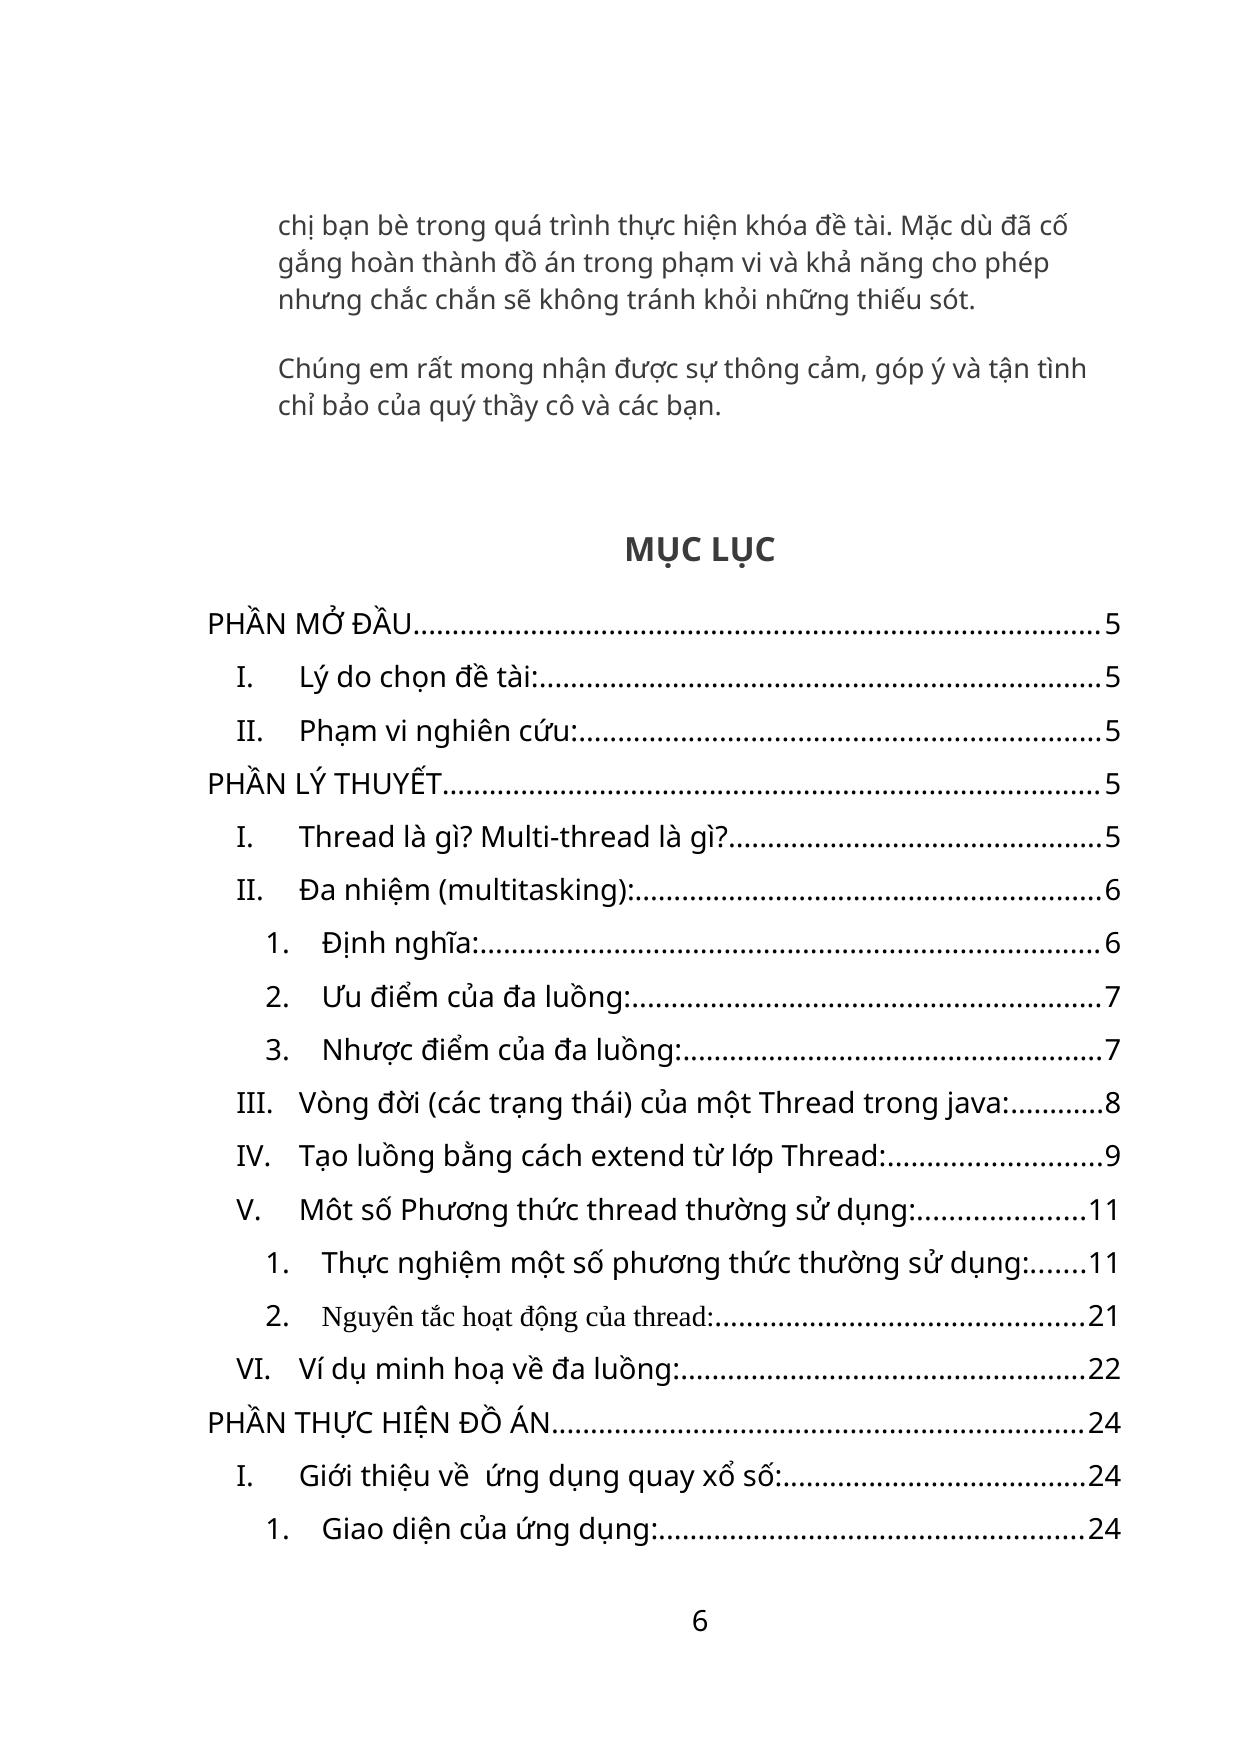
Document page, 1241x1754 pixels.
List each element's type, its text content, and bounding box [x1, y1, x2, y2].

text MỤC LỤC [278, 526, 1122, 571]
text Chúng em rất mong nhận được sự thông cảm, góp ý và tận tình chỉ bảo của quý thầy cô và các bạn. [278, 350, 1122, 424]
text 2. Ưu điểm của đa luồng: 7 [265, 976, 1122, 1016]
text 3. Nhược điểm của đa luồng: 7 [265, 1029, 1122, 1069]
text I. Giới thiệu về ứng dụng quay xổ số: 24 [236, 1455, 1122, 1495]
text PHẦN MỞ ĐẦU 5 [207, 603, 1122, 643]
text 1. Định nghĩa: 6 [265, 923, 1122, 962]
text PHẦN LÝ THUYẾT 5 [207, 763, 1122, 803]
text III. Vòng đời (các trạng thái) của một Thread trong java: 8 [236, 1082, 1122, 1122]
text IV. Tạo luồng bằng cách extend từ lớp Thread: 9 [236, 1136, 1122, 1175]
text I. Lý do chọn đề tài: 5 [236, 657, 1122, 696]
text II. Phạm vi nghiên cứu: 5 [236, 710, 1122, 749]
text I. Thread là gì? Multi-thread là gì? 5 [236, 816, 1122, 856]
text VI. Ví dụ minh hoạ về đa luồng: 22 [236, 1349, 1122, 1388]
text PHẦN THỰC HIỆN ĐỒ ÁN 24 [207, 1402, 1122, 1442]
text V. Môt số Phương thức thread thường sử dụng: 11 [236, 1189, 1122, 1229]
text 2. Nguyên tắc hoạt động của thread: 21 [265, 1295, 1122, 1335]
text 1. Giao diện của ứng dụng: 24 [265, 1508, 1122, 1548]
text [278, 207, 1122, 317]
text II. Đa nhiệm (multitasking): 6 [236, 869, 1122, 909]
text 1. Thực nghiệm một số phương thức thường sử dụng: 11 [265, 1242, 1122, 1282]
